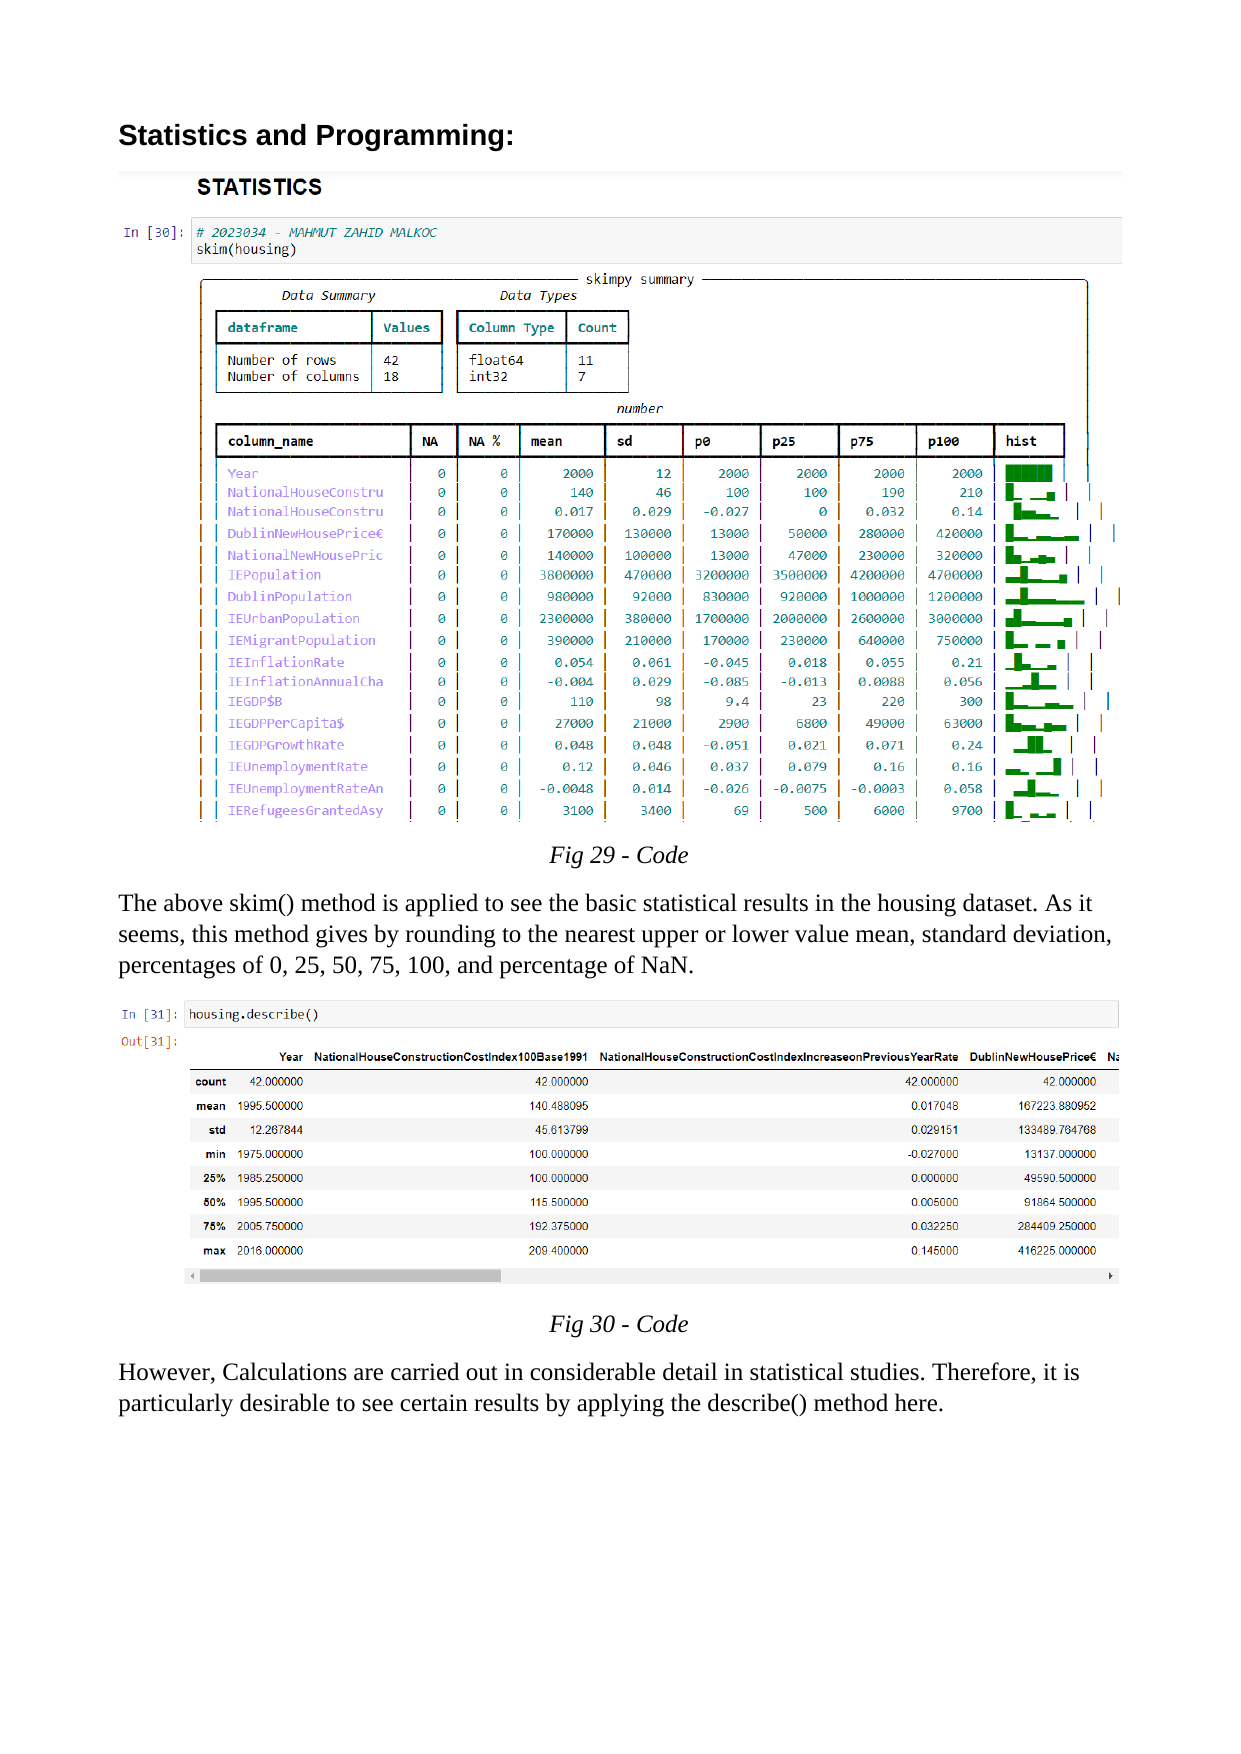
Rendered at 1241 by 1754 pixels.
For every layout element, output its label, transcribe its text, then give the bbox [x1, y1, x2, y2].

picture [118, 171, 1123, 822]
text The above skim() method is applied to see the basic statistical results in the housing dataset. As it seems, this method gives by rounding to the nearest upper or lower value mean, standard deviation, percentages of 0, 25, 50, 75, 100, and percentage of NaN. [118, 888, 1122, 978]
text Statistics and Programming: [118, 118, 1122, 152]
text However, Calculations are carried out in considerable detail in statistical studies. Therefore, it is particularly desirable to see certain results by applying the describe() method here. [118, 1357, 1122, 1416]
picture [118, 997, 1123, 1291]
text Fig 30 - Code [118, 1309, 1122, 1338]
text Fig 29 - Code [118, 840, 1122, 869]
